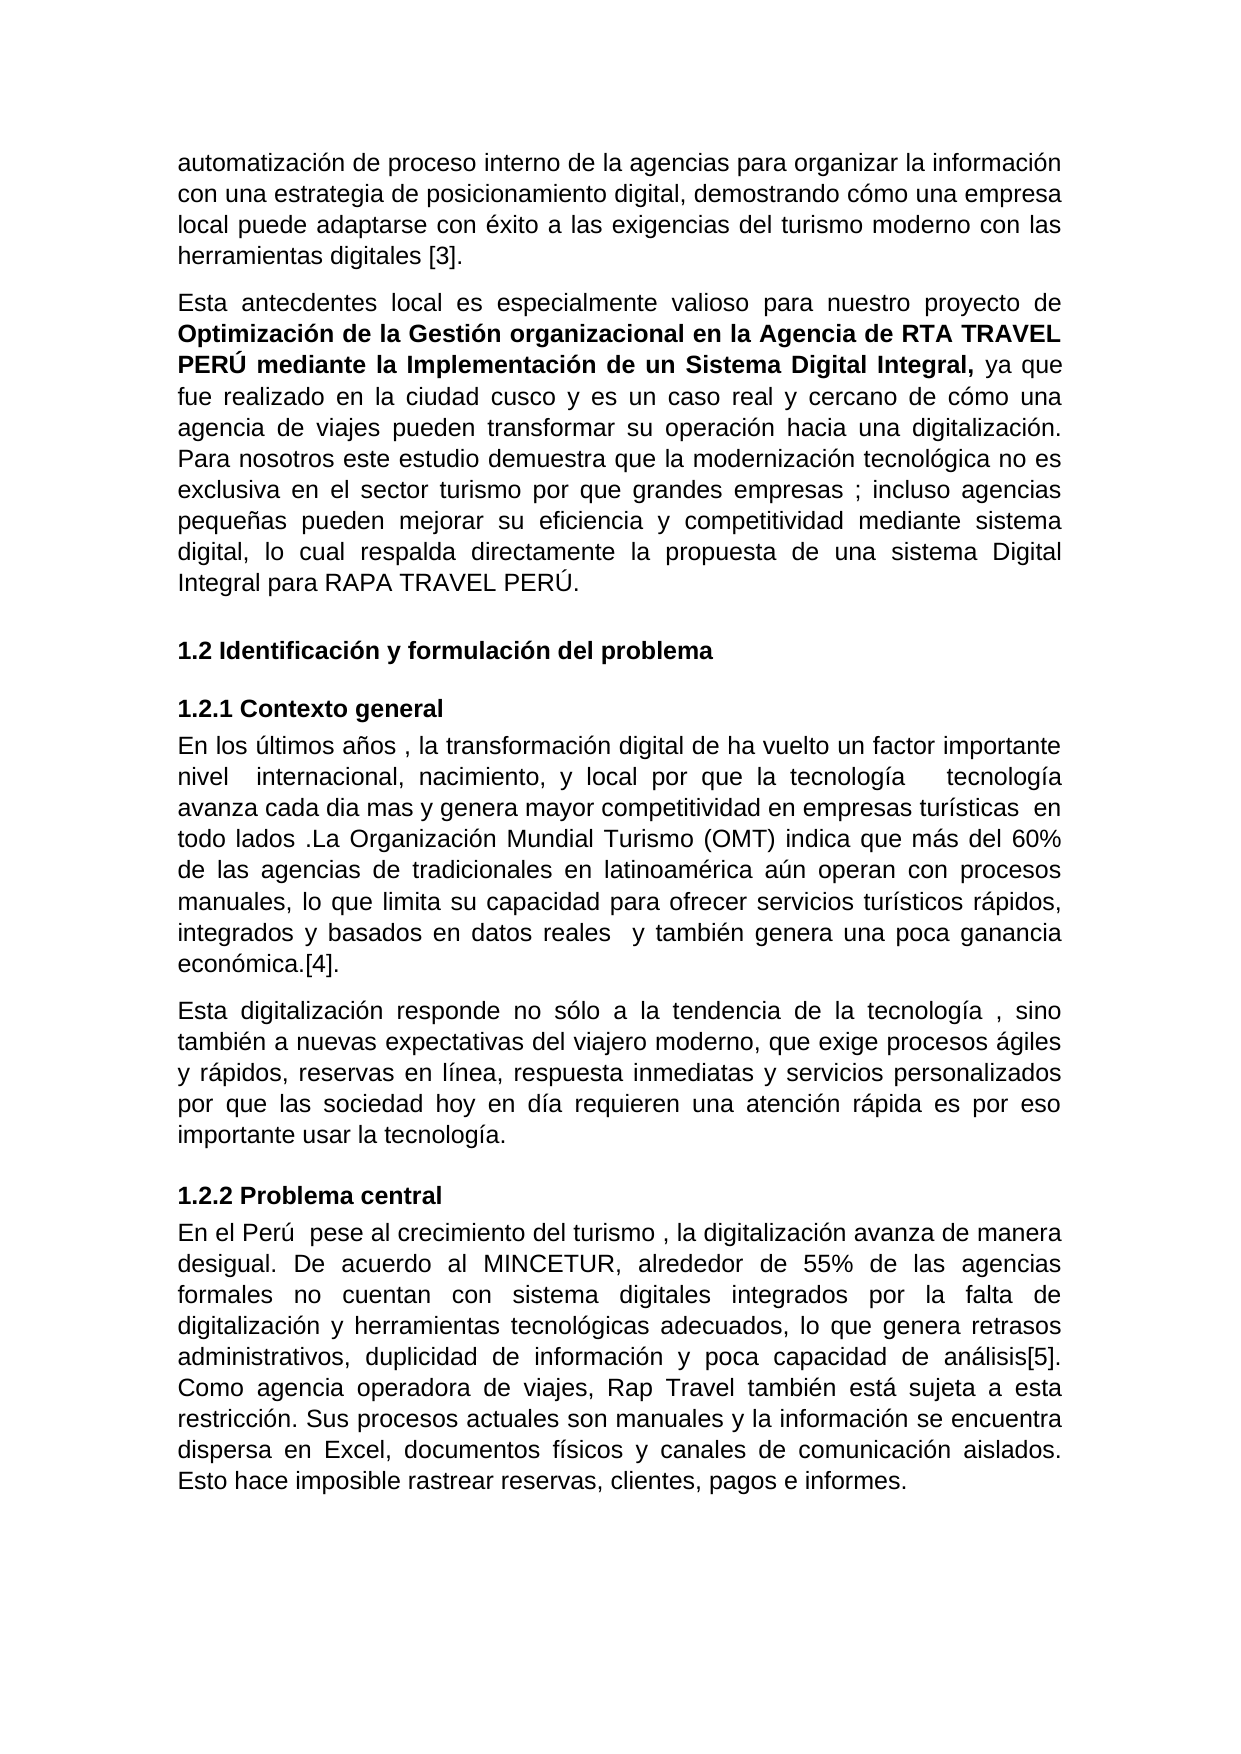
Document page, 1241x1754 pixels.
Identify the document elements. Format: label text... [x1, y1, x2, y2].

subtitle 1.2.2 Problema central [177, 1181, 1063, 1209]
subtitle 1.2 Identificación y formulación del problema [177, 636, 1063, 665]
text En el Perú pese al crecimiento del turismo , la digitalización avanza de manera desigual. De acuerdo al MINCETUR, alrededor de 55% de las agencias formales no cuentan con sistema digitales integrados por la falta de digitalización y herramientas tecnológicas adecuados, lo que genera retrasos administrativos, duplicidad de información y poca capacidad de análisis[5]. Como agencia operadora de viajes, Rap Travel también está sujeta a esta restricción. Sus procesos actuales son manuales y la información se encuentra dispersa en Excel, documentos físicos y canales de comunicación aislados. Esto hace imposible rastrear reservas, clientes, pagos e informes. [177, 1218, 1063, 1495]
text Esta digitalización responde no sólo a la tendencia de la tecnología , sino también a nuevas expectativas del viajero moderno, que exige procesos ágiles y rápidos, reservas en línea, respuesta inmediatas y servicios personalizados por que las sociedad hoy en día requieren una atención rápida es por eso importante usar la tecnología. [177, 996, 1063, 1149]
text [177, 148, 1063, 269]
subtitle 1.2.1 Contexto general [177, 694, 1063, 723]
text Esta antecdentes local es especialmente valioso para nuestro proyecto de Optimización de la Gestión organizacional en la Agencia de RTA TRAVEL PERÚ mediante la Implementación de un Sistema Digital Integral, ya que fue realizado en la ciudad cusco y es un caso real y cercano de cómo una agencia de viajes pueden transformar su operación hacia una digitalización. Para nosotros este estudio demuestra que la modernización tecnológica no es exclusiva en el sector turismo por que grandes empresas ; incluso agencias pequeñas pueden mejorar su eficiencia y competitividad mediante sistema digital, lo cual respalda directamente la propuesta de una sistema Digital Integral para RAPA TRAVEL PERÚ. [177, 288, 1063, 597]
text En los últimos años , la transformación digital de ha vuelto un factor importante nivel internacional, nacimiento, y local por que la tecnología tecnología avanza cada dia mas y genera mayor competitividad en empresas turísticas en todo lados .La Organización Mundial Turismo (OMT) indica que más del 60% de las agencias de tradicionales en latinoamérica aún operan con procesos manuales, lo que limita su capacidad para ofrecer servicios turísticos rápidos, integrados y basados en datos reales y también genera una poca ganancia económica.[4]. [177, 731, 1063, 977]
